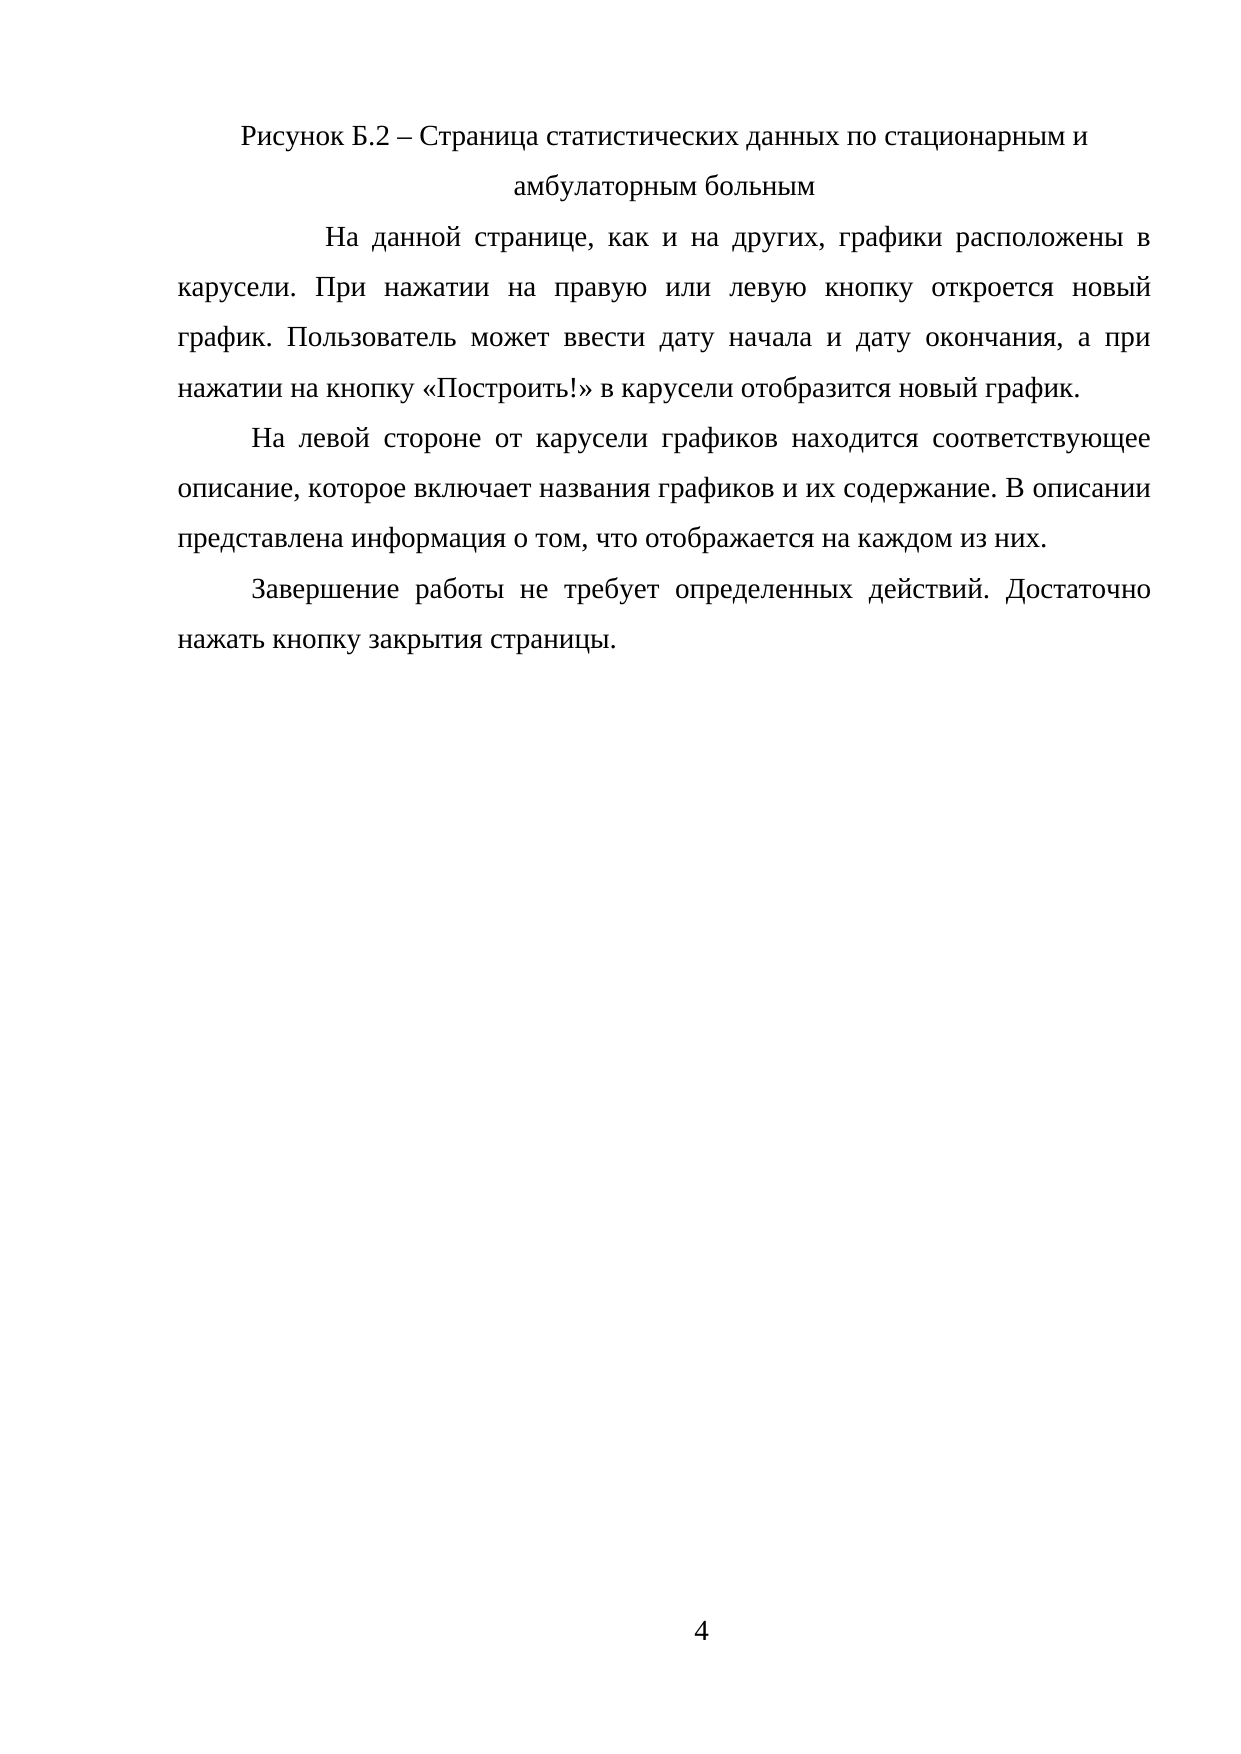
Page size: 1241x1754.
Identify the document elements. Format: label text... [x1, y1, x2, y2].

text На левой стороне от карусели графиков находится соответствующее описание, которое включает названия графиков и их содержание. В описании представлена информация о том, что отображается на каждом из них. [177, 420, 1152, 554]
text На данной странице, как и на других, графики расположены в карусели. При нажатии на правую или левую кнопку откроется новый график. Пользователь может ввести дату начала и дату окончания, а при нажатии на кнопку «Построить!» в карусели отобразится новый график. [177, 219, 1152, 403]
text Завершение работы не требует определенных действий. Достаточно нажать кнопку закрытия страницы. [177, 571, 1152, 655]
text Рисунок Б.2 – Страница статистических данных по стационарным и амбулаторным больным [177, 118, 1152, 202]
